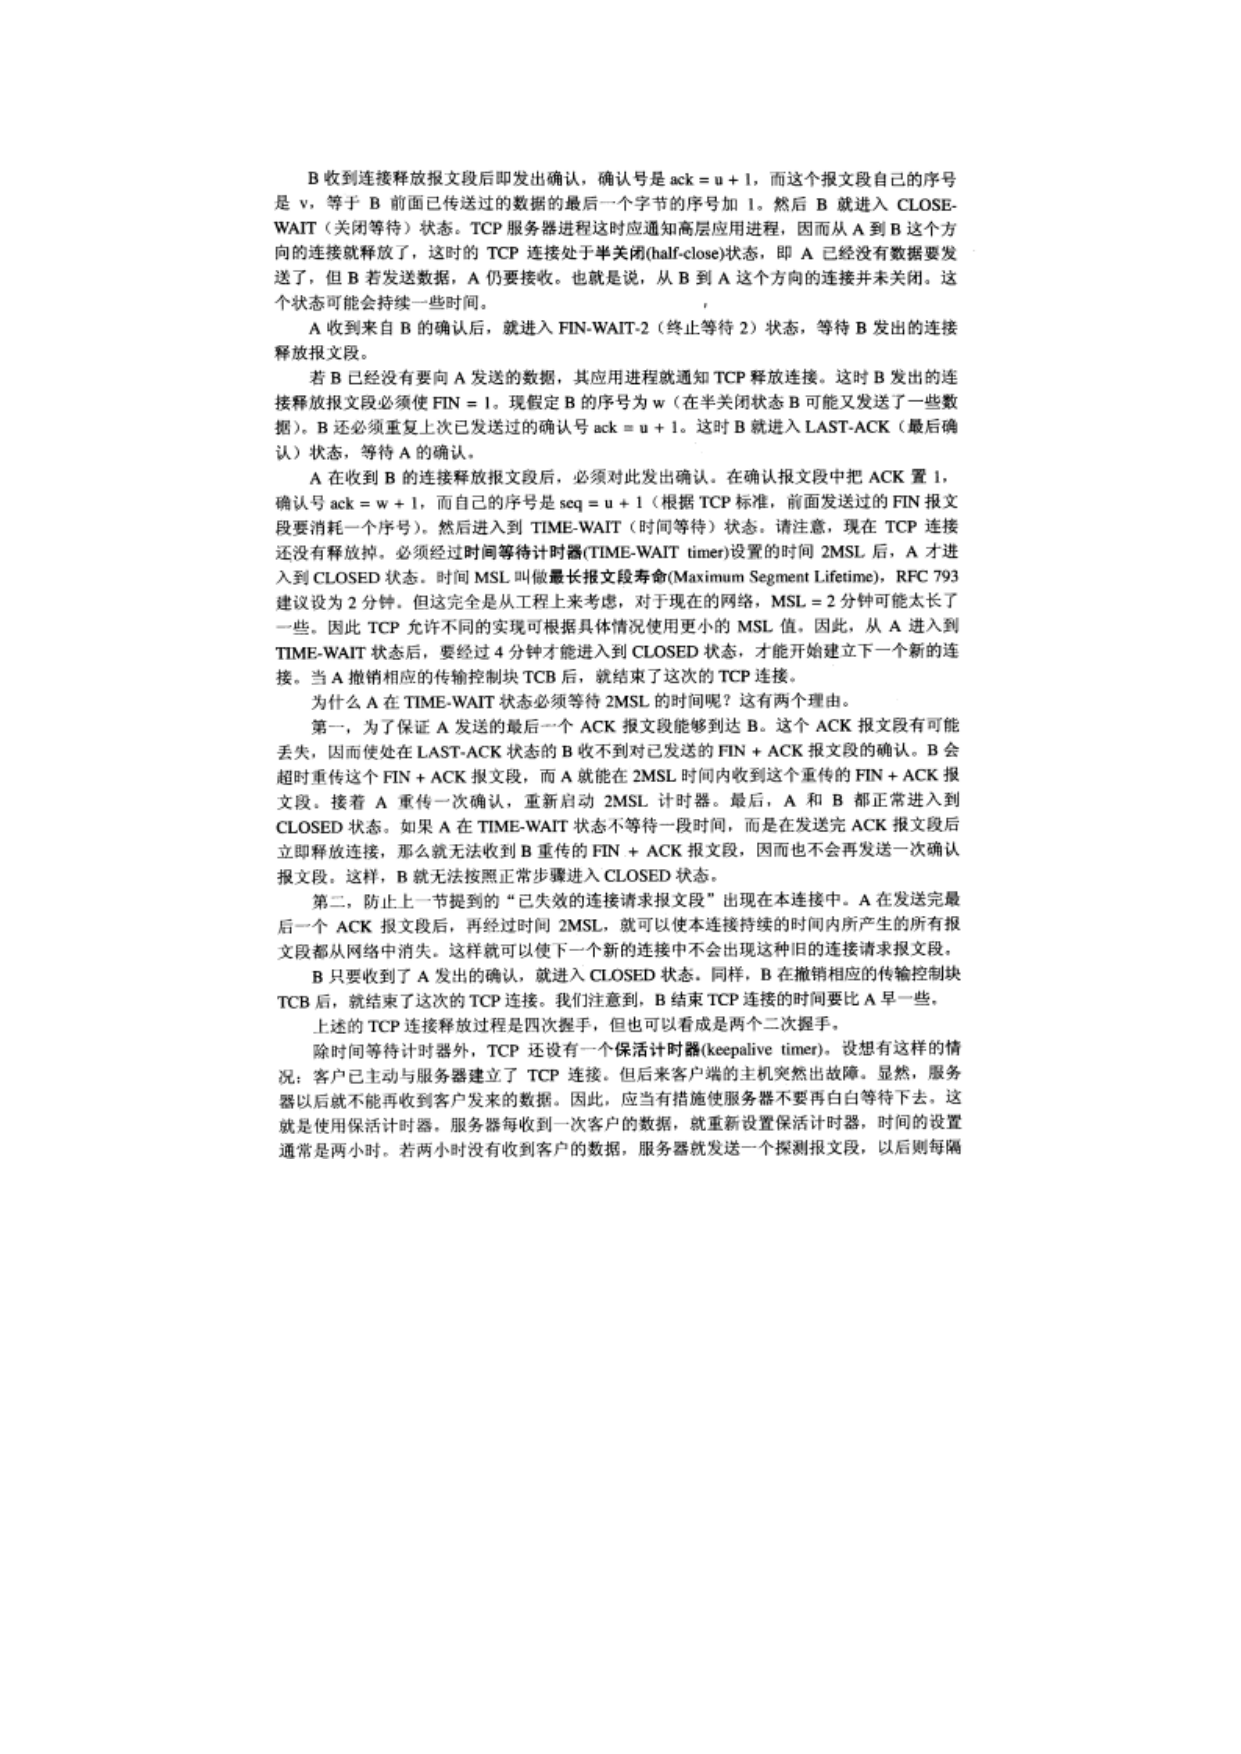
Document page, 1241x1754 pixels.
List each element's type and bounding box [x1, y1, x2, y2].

picture [262, 162, 978, 1159]
